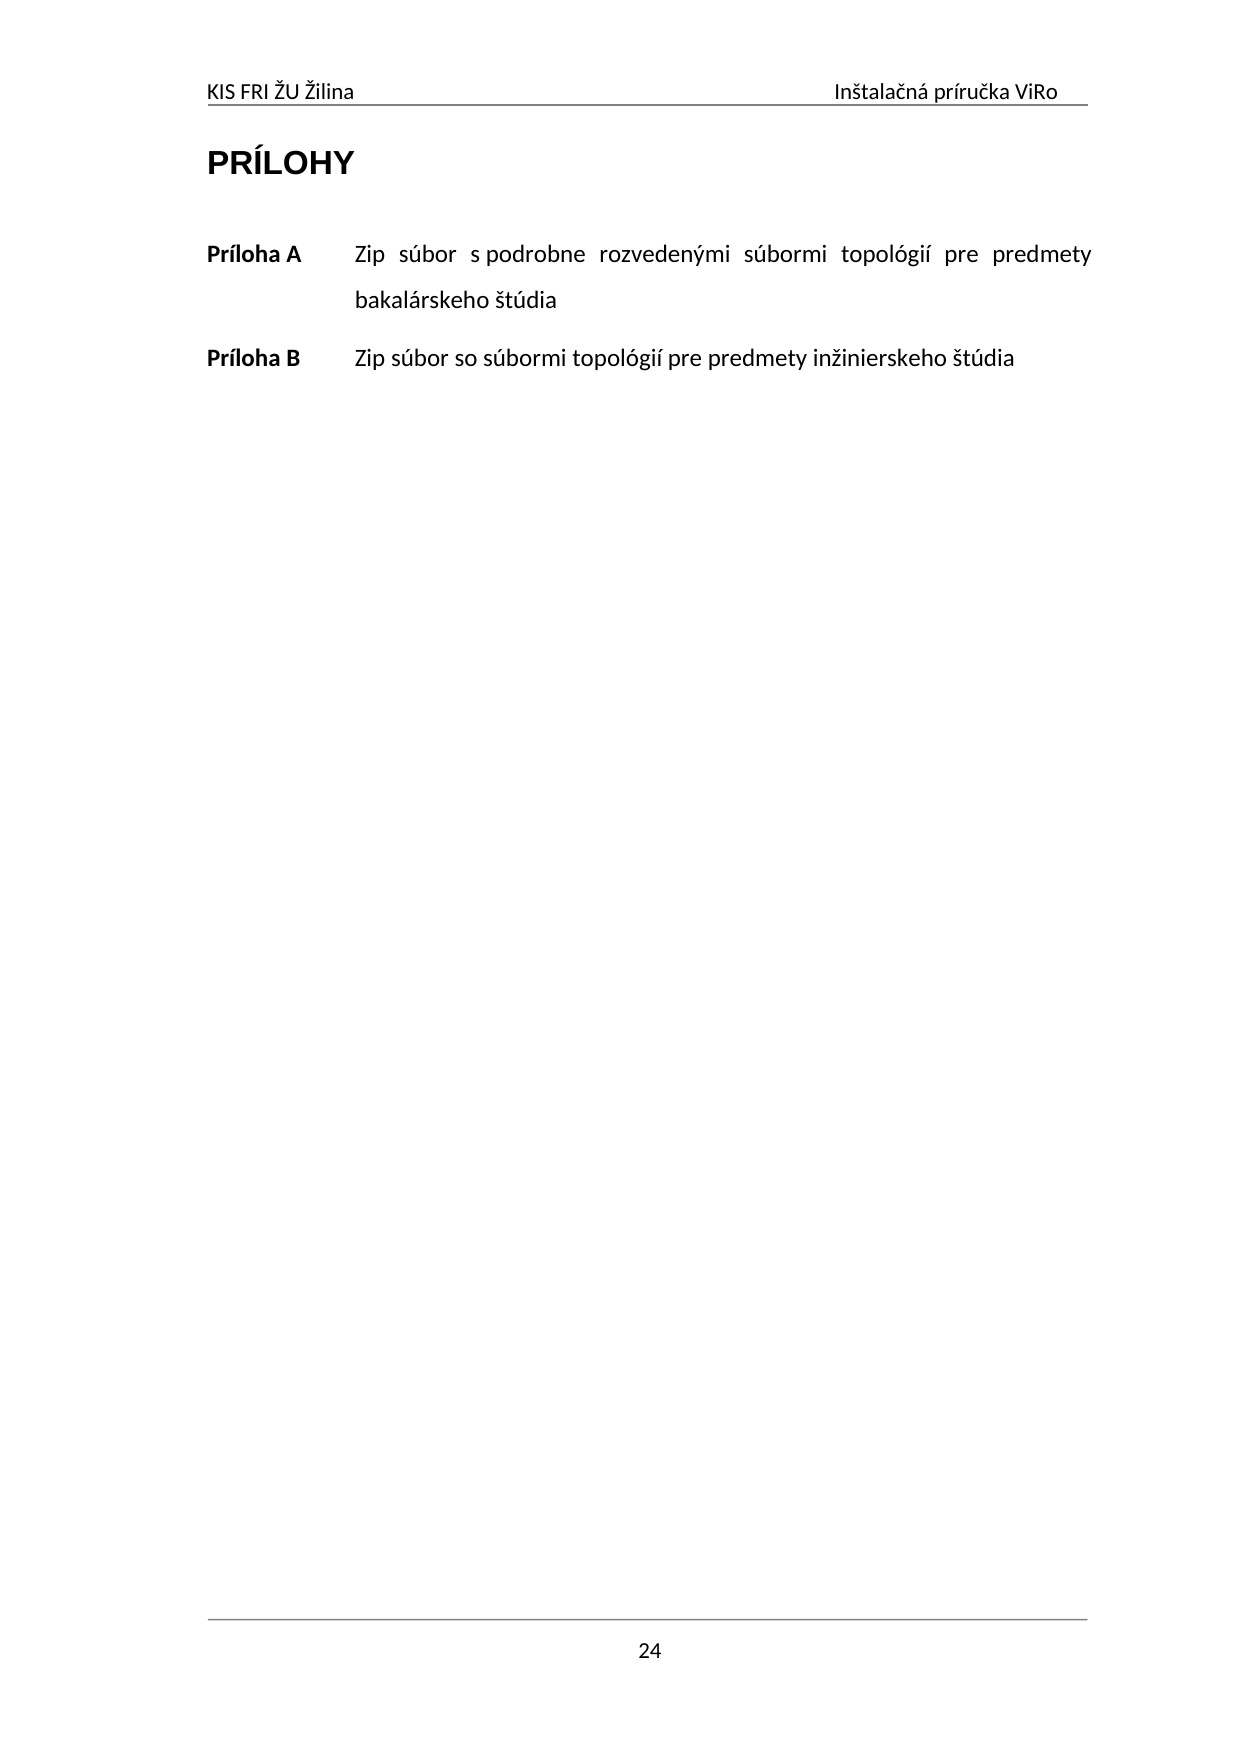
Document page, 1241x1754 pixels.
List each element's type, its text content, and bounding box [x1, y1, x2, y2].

text Prílohy [207, 143, 1092, 181]
text Príloha A Zip súbor s podrobne rozvedenými súbormi topológií pre predmety bakalárskeho štúdia [207, 238, 1092, 314]
text Príloha B Zip súbor so súbormi topológií pre predmety inžinierskeho štúdia [207, 342, 1092, 372]
